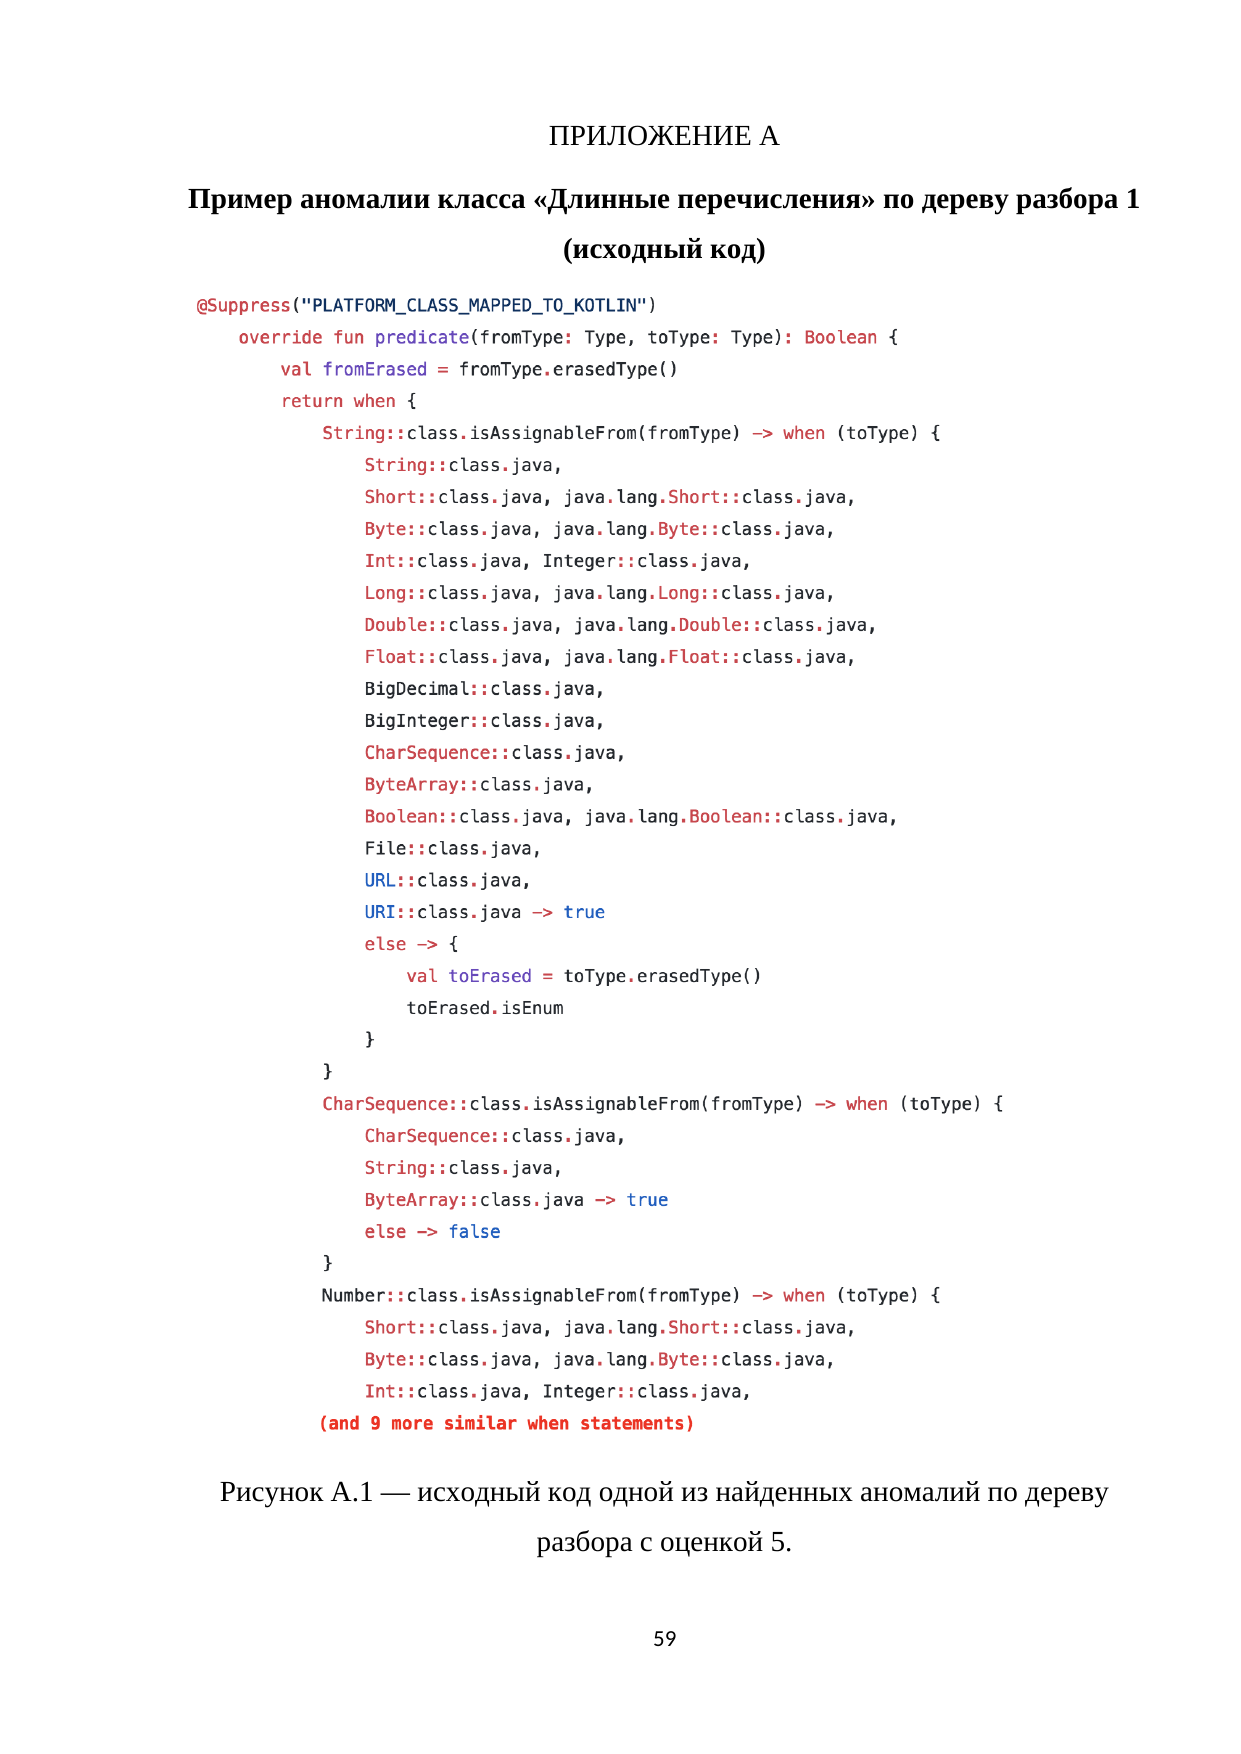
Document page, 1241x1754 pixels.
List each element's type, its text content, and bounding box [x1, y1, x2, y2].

picture [184, 294, 1145, 1445]
text Пример аномалии класса «Длинные перечисления» по дереву разбора 1 (исходный код) [177, 181, 1152, 265]
text Рисунок А.1 — исходный код одной из найденных аномалий по дереву разбора с оценкой 5. [177, 1474, 1152, 1557]
text ПРИЛОЖЕНИЕ А [177, 118, 1152, 152]
